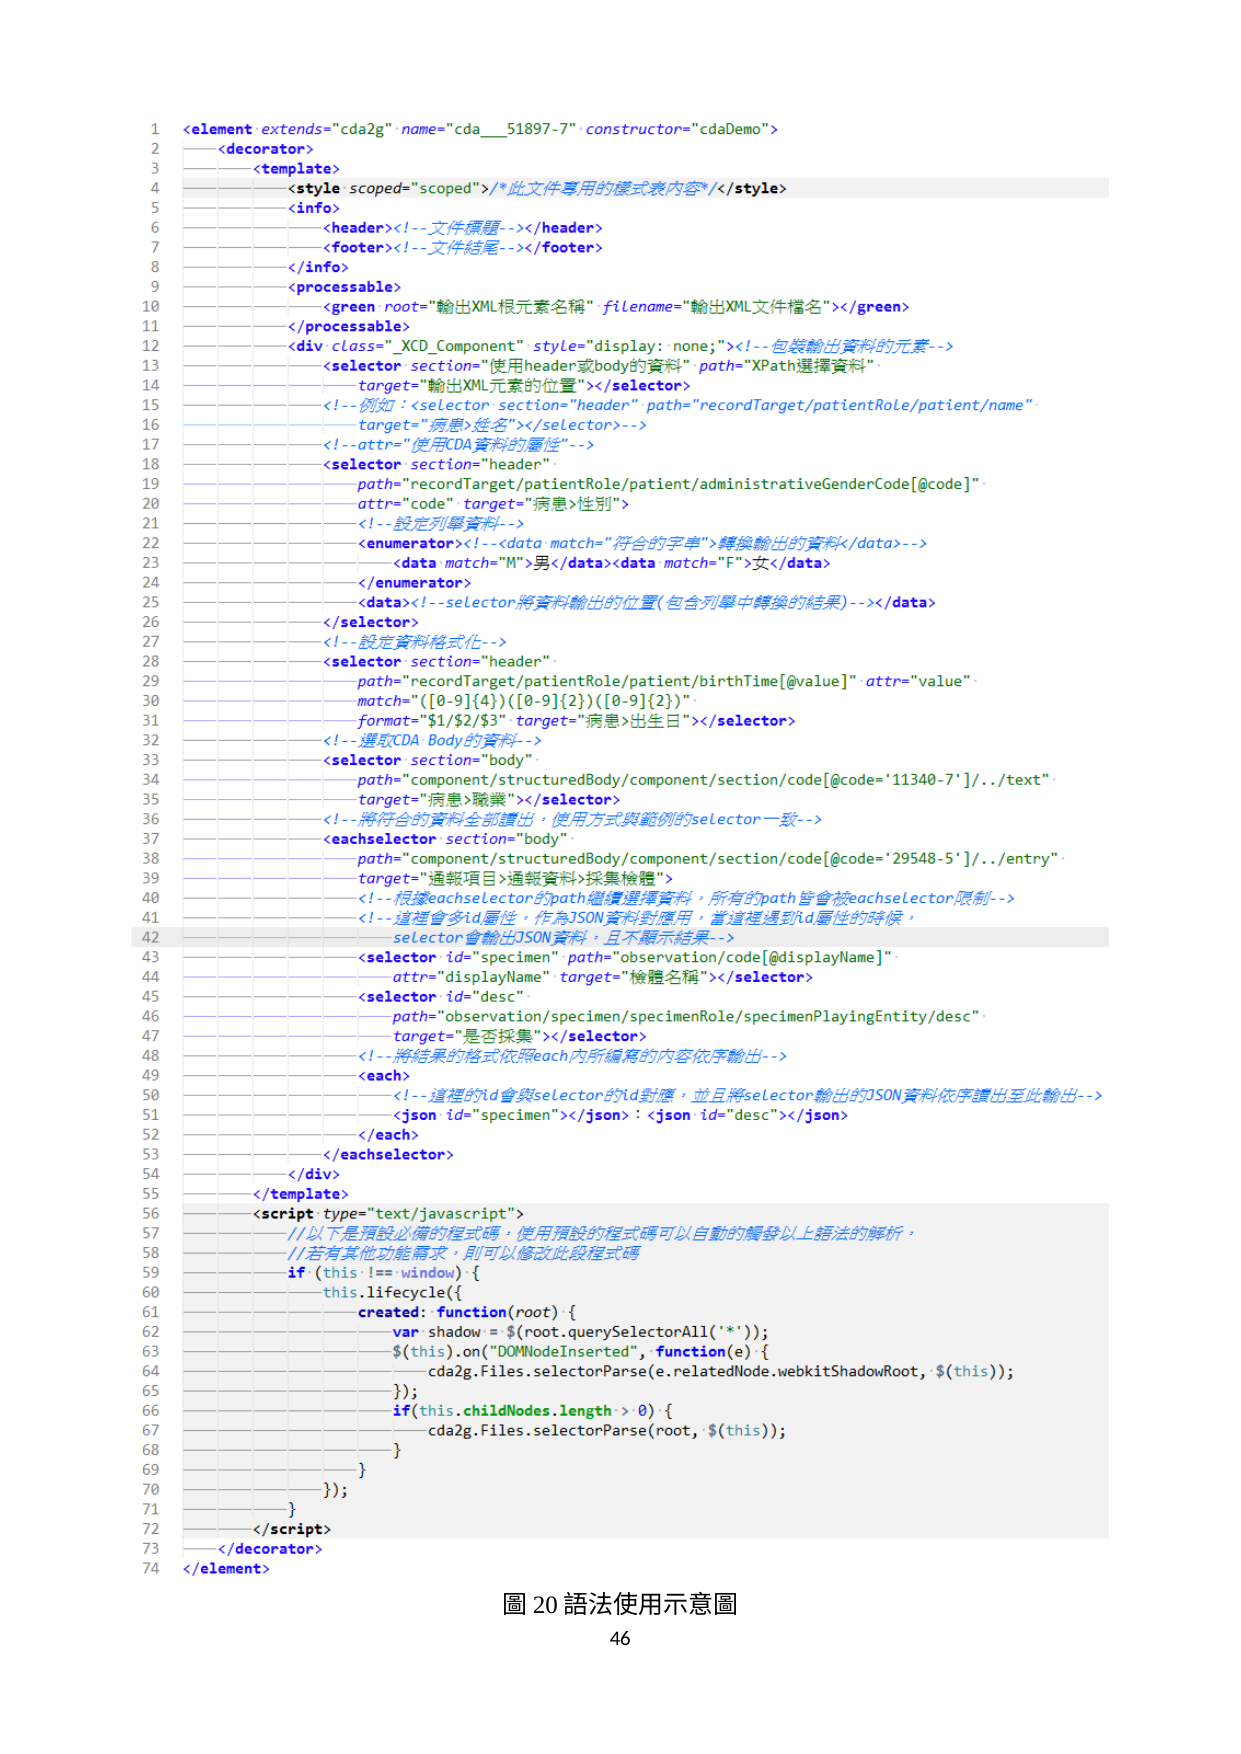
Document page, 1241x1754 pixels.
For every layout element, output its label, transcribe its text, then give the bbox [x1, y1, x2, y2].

text 圖 20 語法使用示意圖 [1, 1584, 1239, 1622]
picture [131, 121, 1109, 1579]
